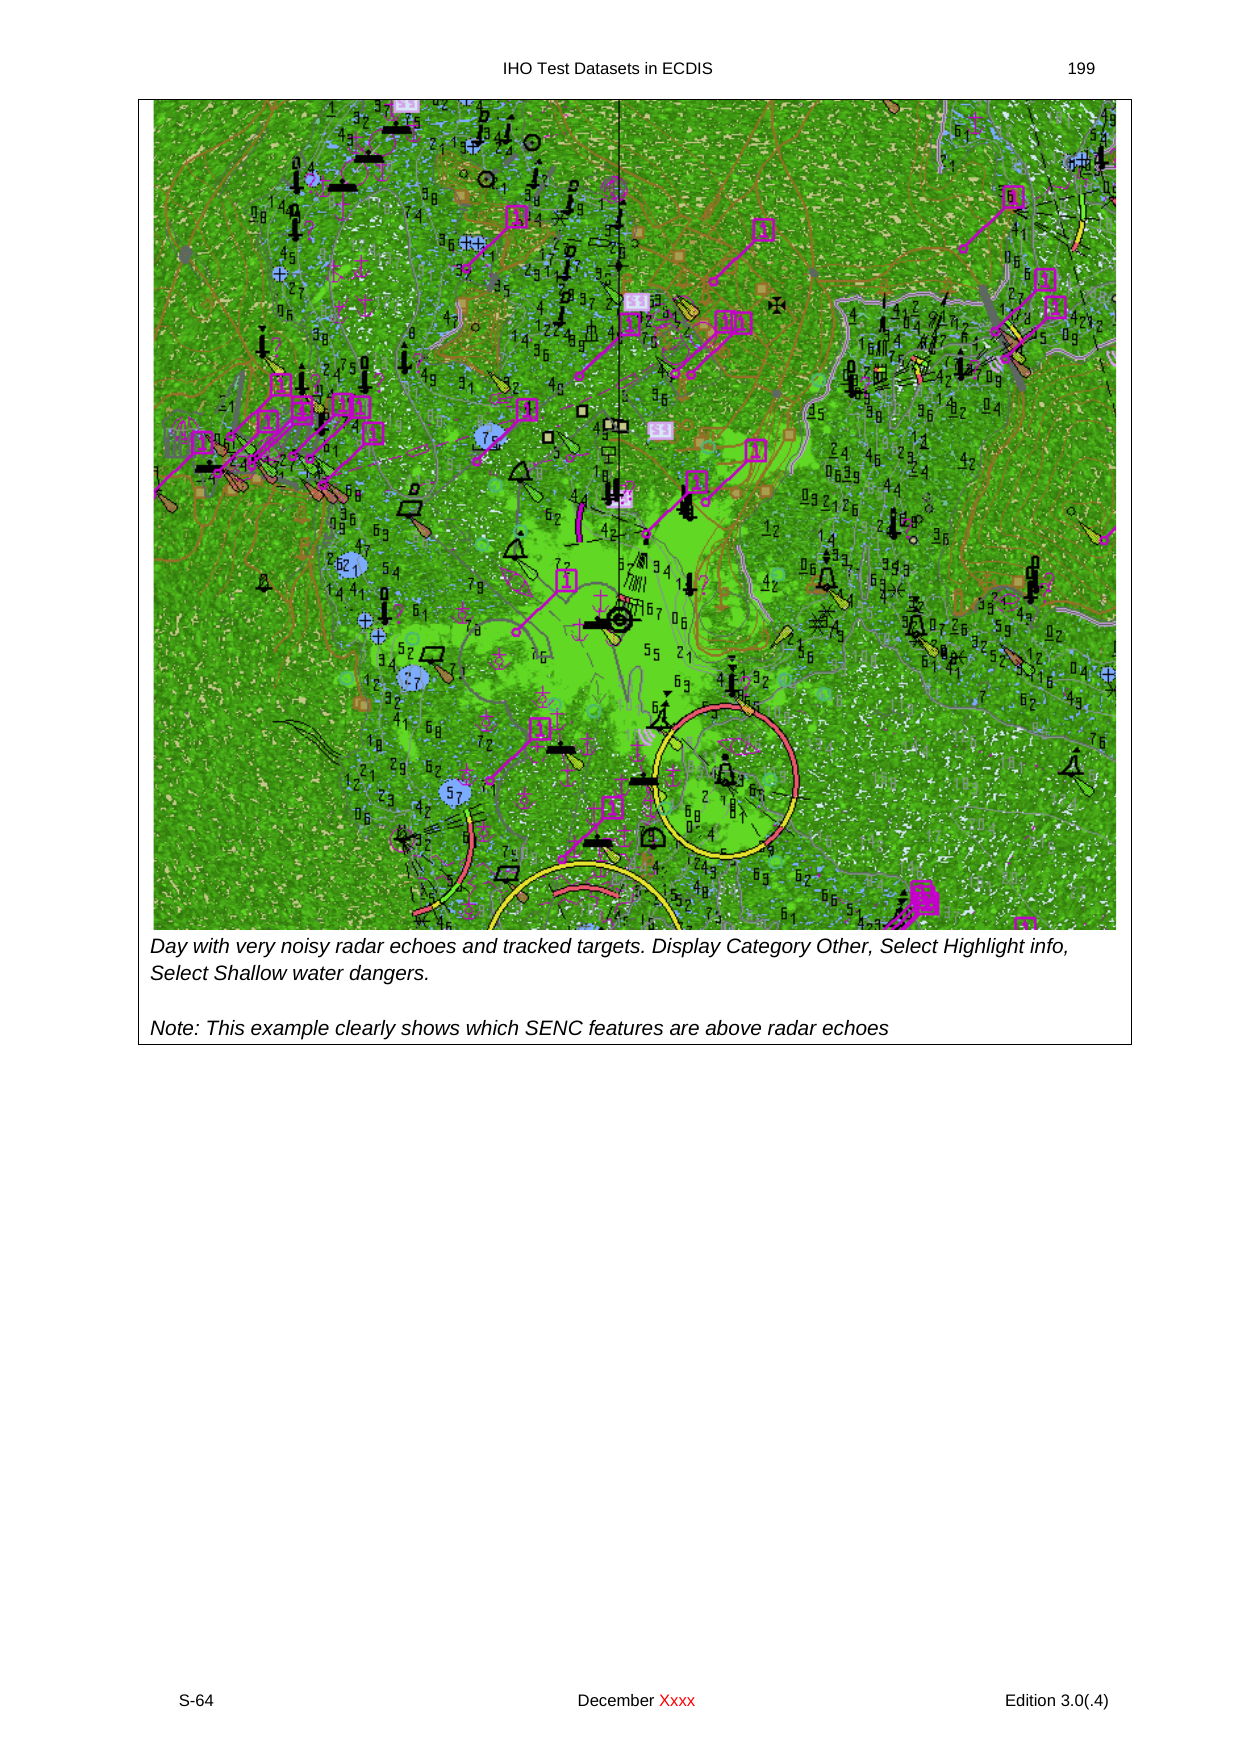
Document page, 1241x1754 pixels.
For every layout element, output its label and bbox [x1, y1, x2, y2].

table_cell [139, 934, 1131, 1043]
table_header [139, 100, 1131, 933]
picture [153, 100, 1117, 930]
